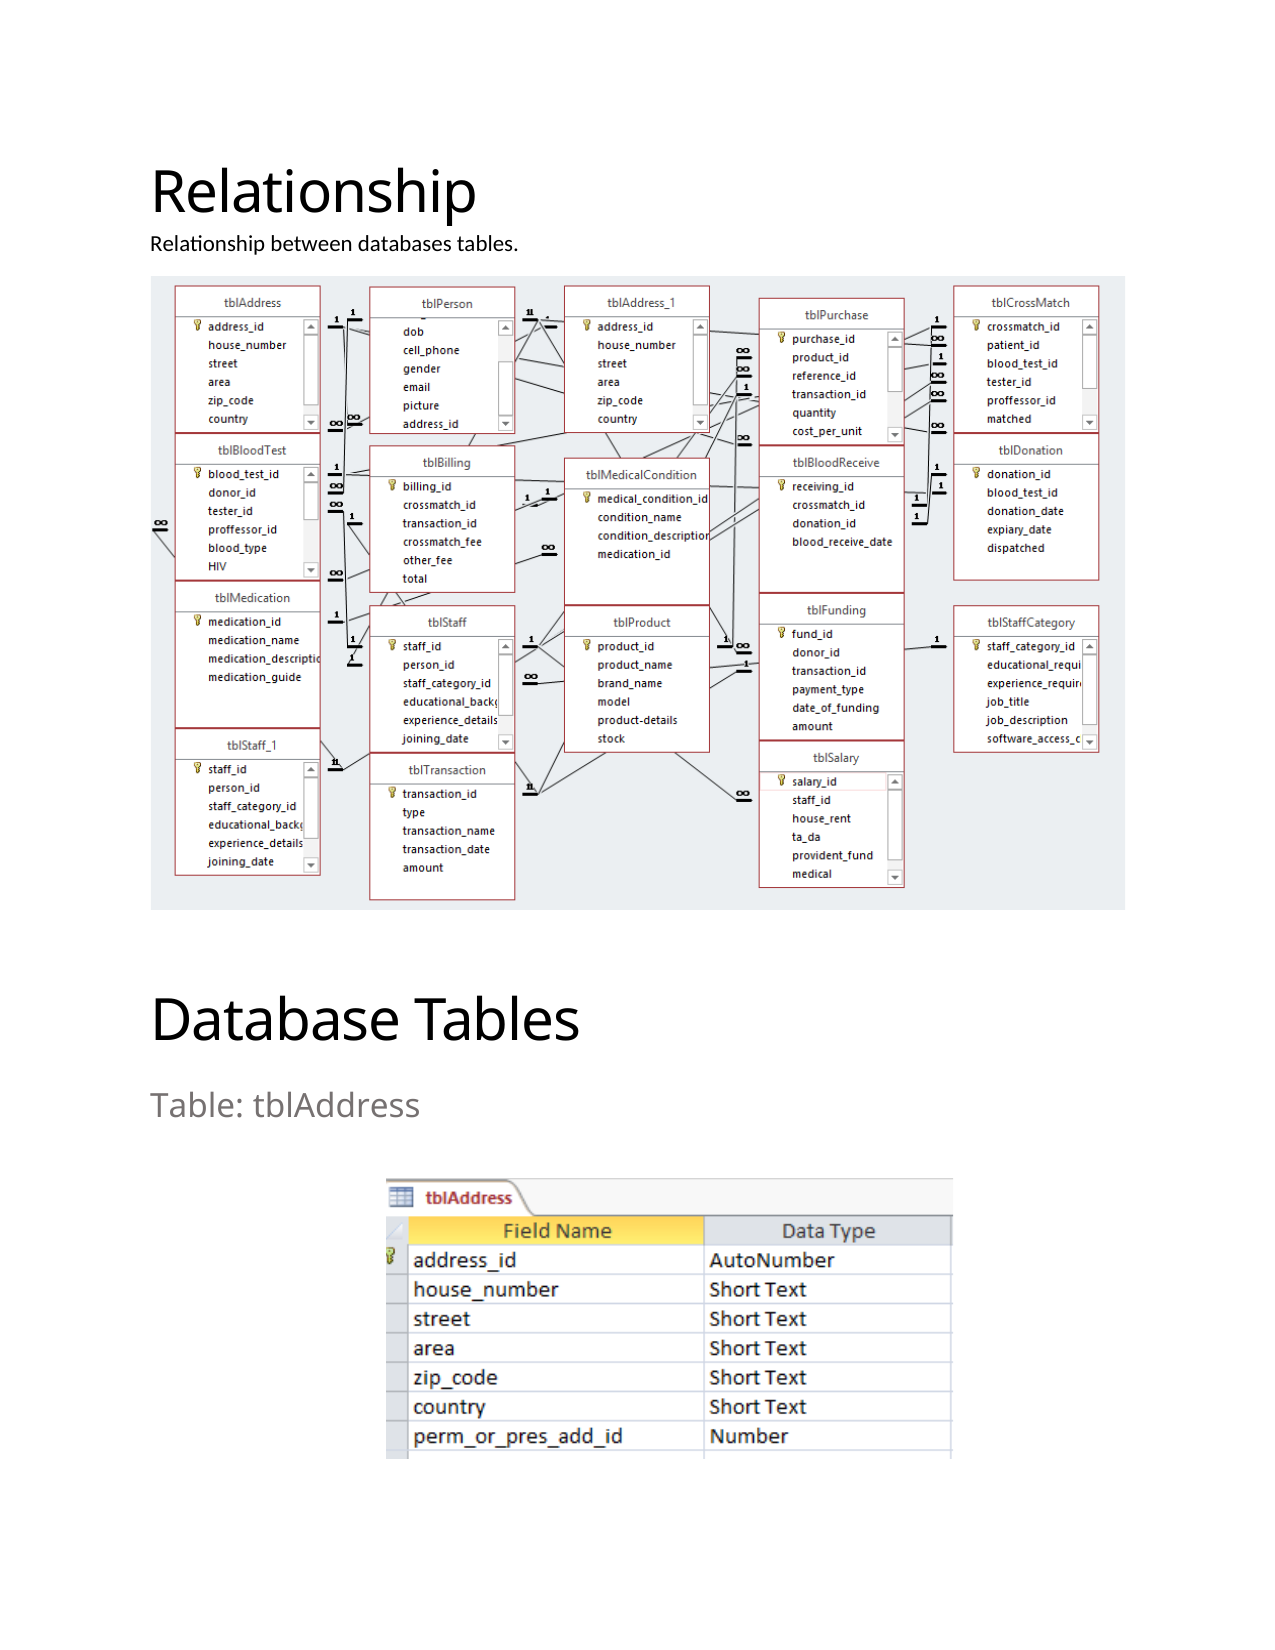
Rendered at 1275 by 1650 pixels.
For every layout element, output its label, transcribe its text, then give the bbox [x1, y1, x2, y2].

picture [150, 276, 1125, 910]
subtitle Table: tblAddress [150, 1082, 1125, 1127]
title Relationship [150, 150, 1125, 229]
text Relationship between databases tables. [150, 229, 1125, 257]
picture [386, 1178, 954, 1459]
title Database Tables [150, 978, 1125, 1057]
